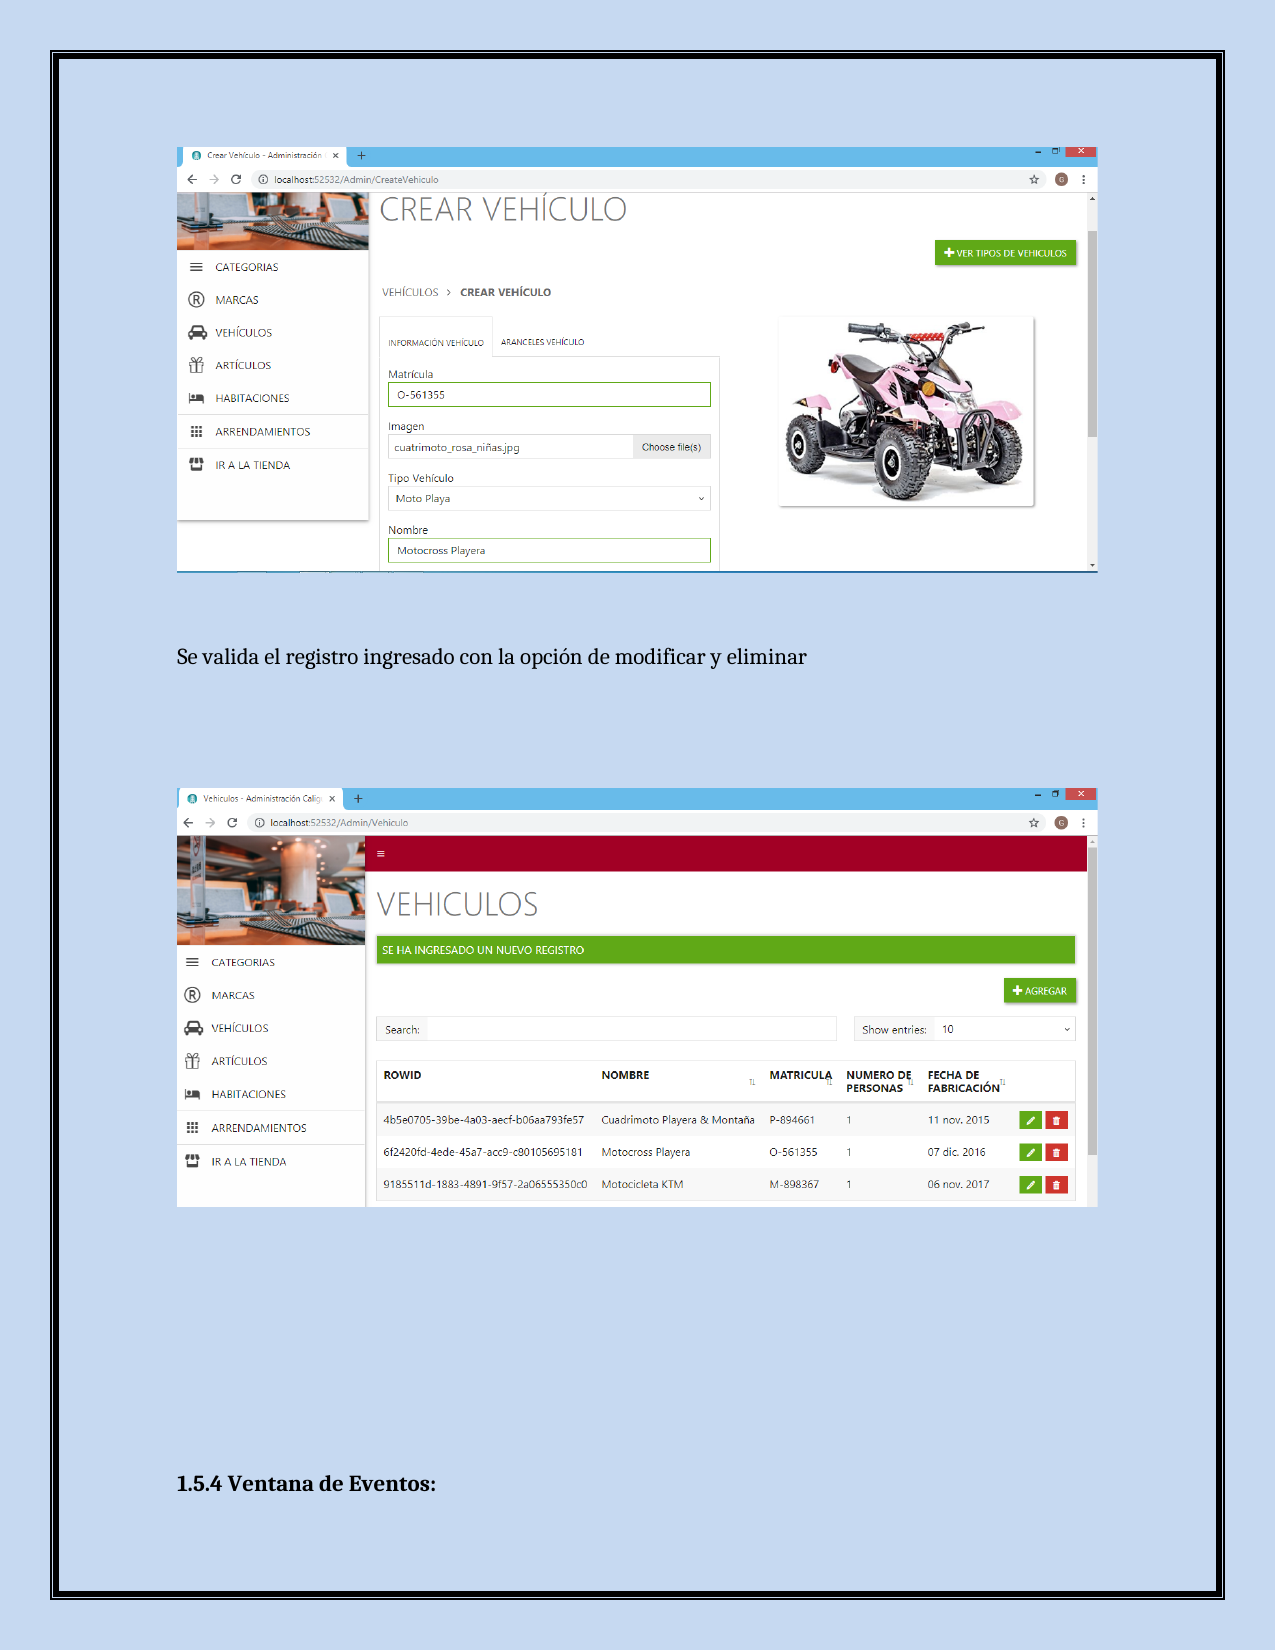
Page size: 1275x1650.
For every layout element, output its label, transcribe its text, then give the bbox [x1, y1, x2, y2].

picture [177, 147, 1098, 573]
text Se valida el registro ingresado con la opción de modificar y eliminar [177, 643, 1098, 670]
text 1.5.4 Ventana de Eventos: [177, 1471, 1098, 1497]
picture [177, 788, 1098, 1207]
